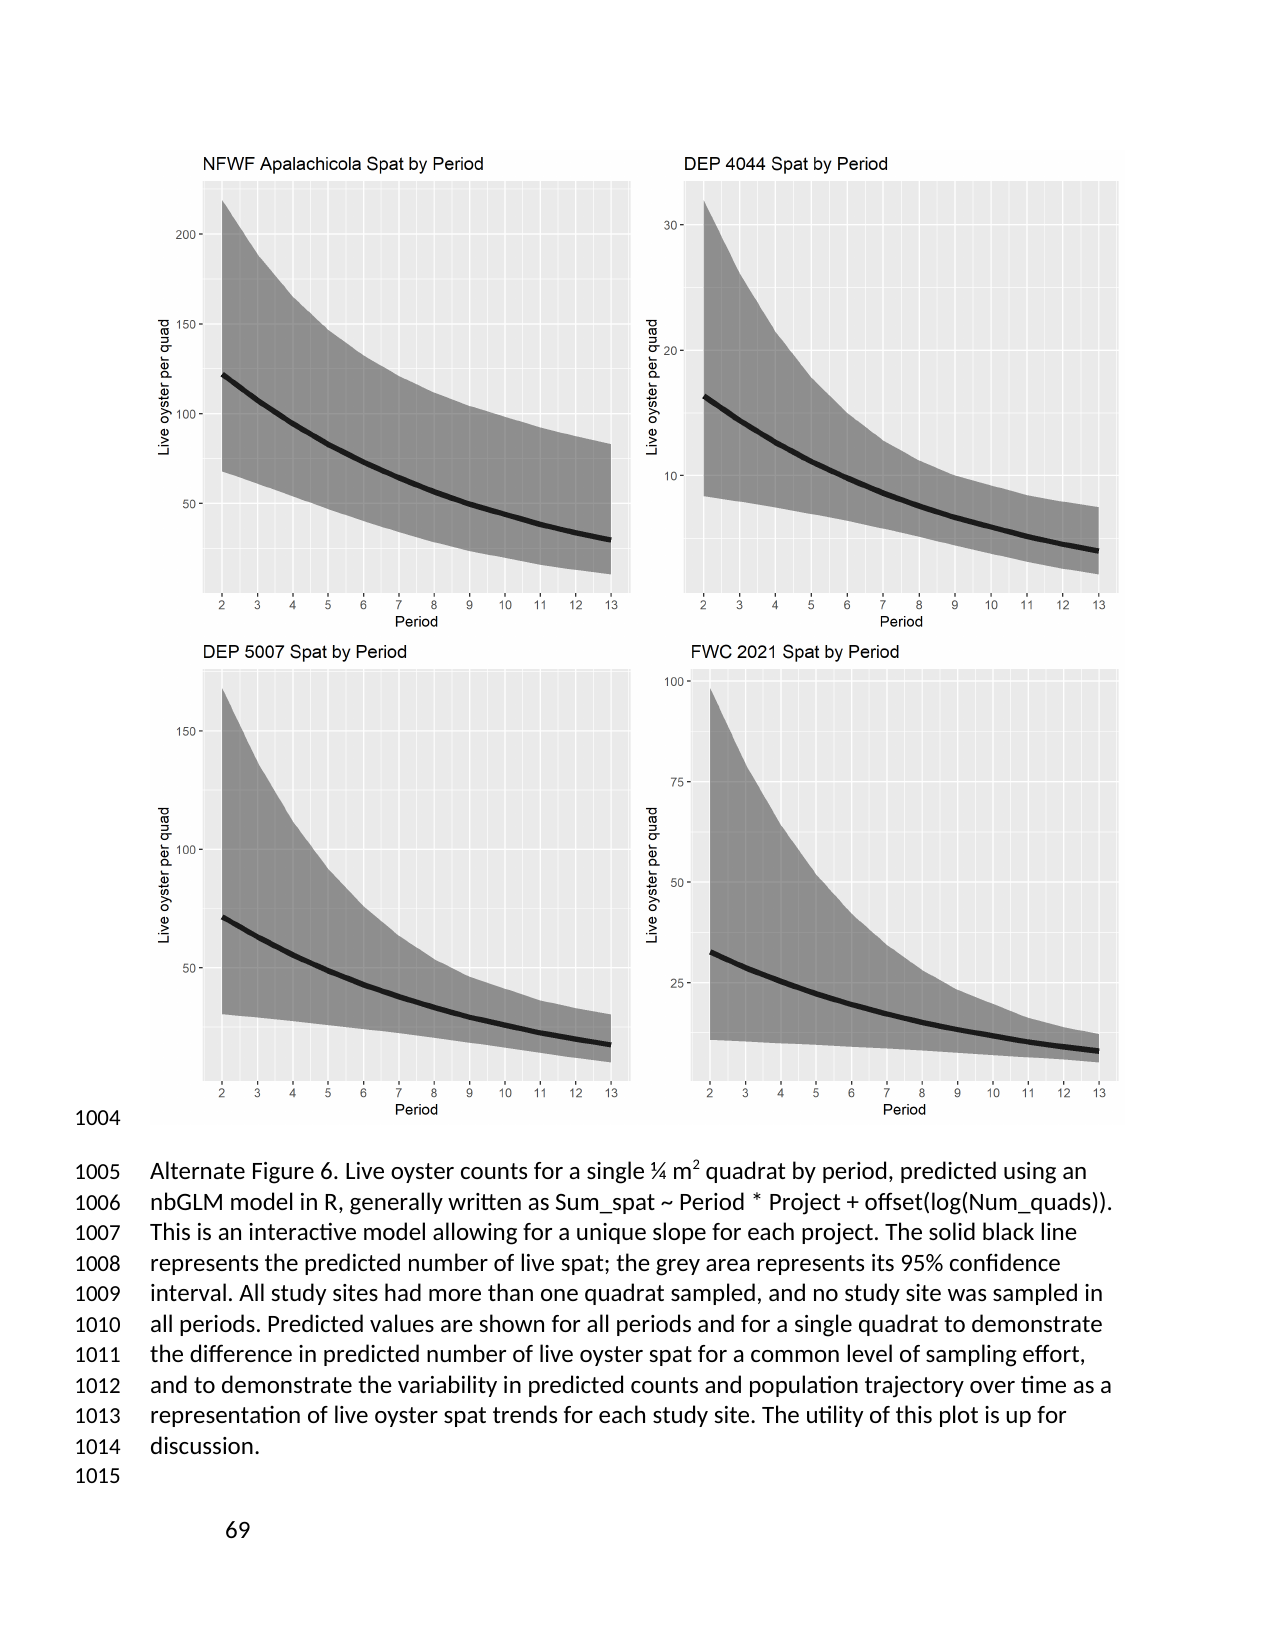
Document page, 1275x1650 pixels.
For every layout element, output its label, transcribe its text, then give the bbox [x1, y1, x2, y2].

text Alternate Figure 6. Live oyster counts for a single ¼ m2 quadrat by period, predicted using an nbGLM model in R, generally written as Sum_spat ~ Period * Project + offset(log(Num_quads)). This is an interactive model allowing for a unique slope for each project. The solid black line represents the predicted number of live spat; the grey area represents its 95% confidence interval. All study sites had more than one quadrat sampled, and no study site was sampled in all periods. Predicted values are shown for all periods and for a single quadrat to demonstrate the difference in predicted number of live oyster spat for a common level of sampling effort, and to demonstrate the variability in predicted counts and population trajectory over time as a representation of live oyster spat trends for each study site. The utility of this plot is up for discussion. [150, 1156, 1125, 1461]
picture [150, 150, 1125, 1125]
